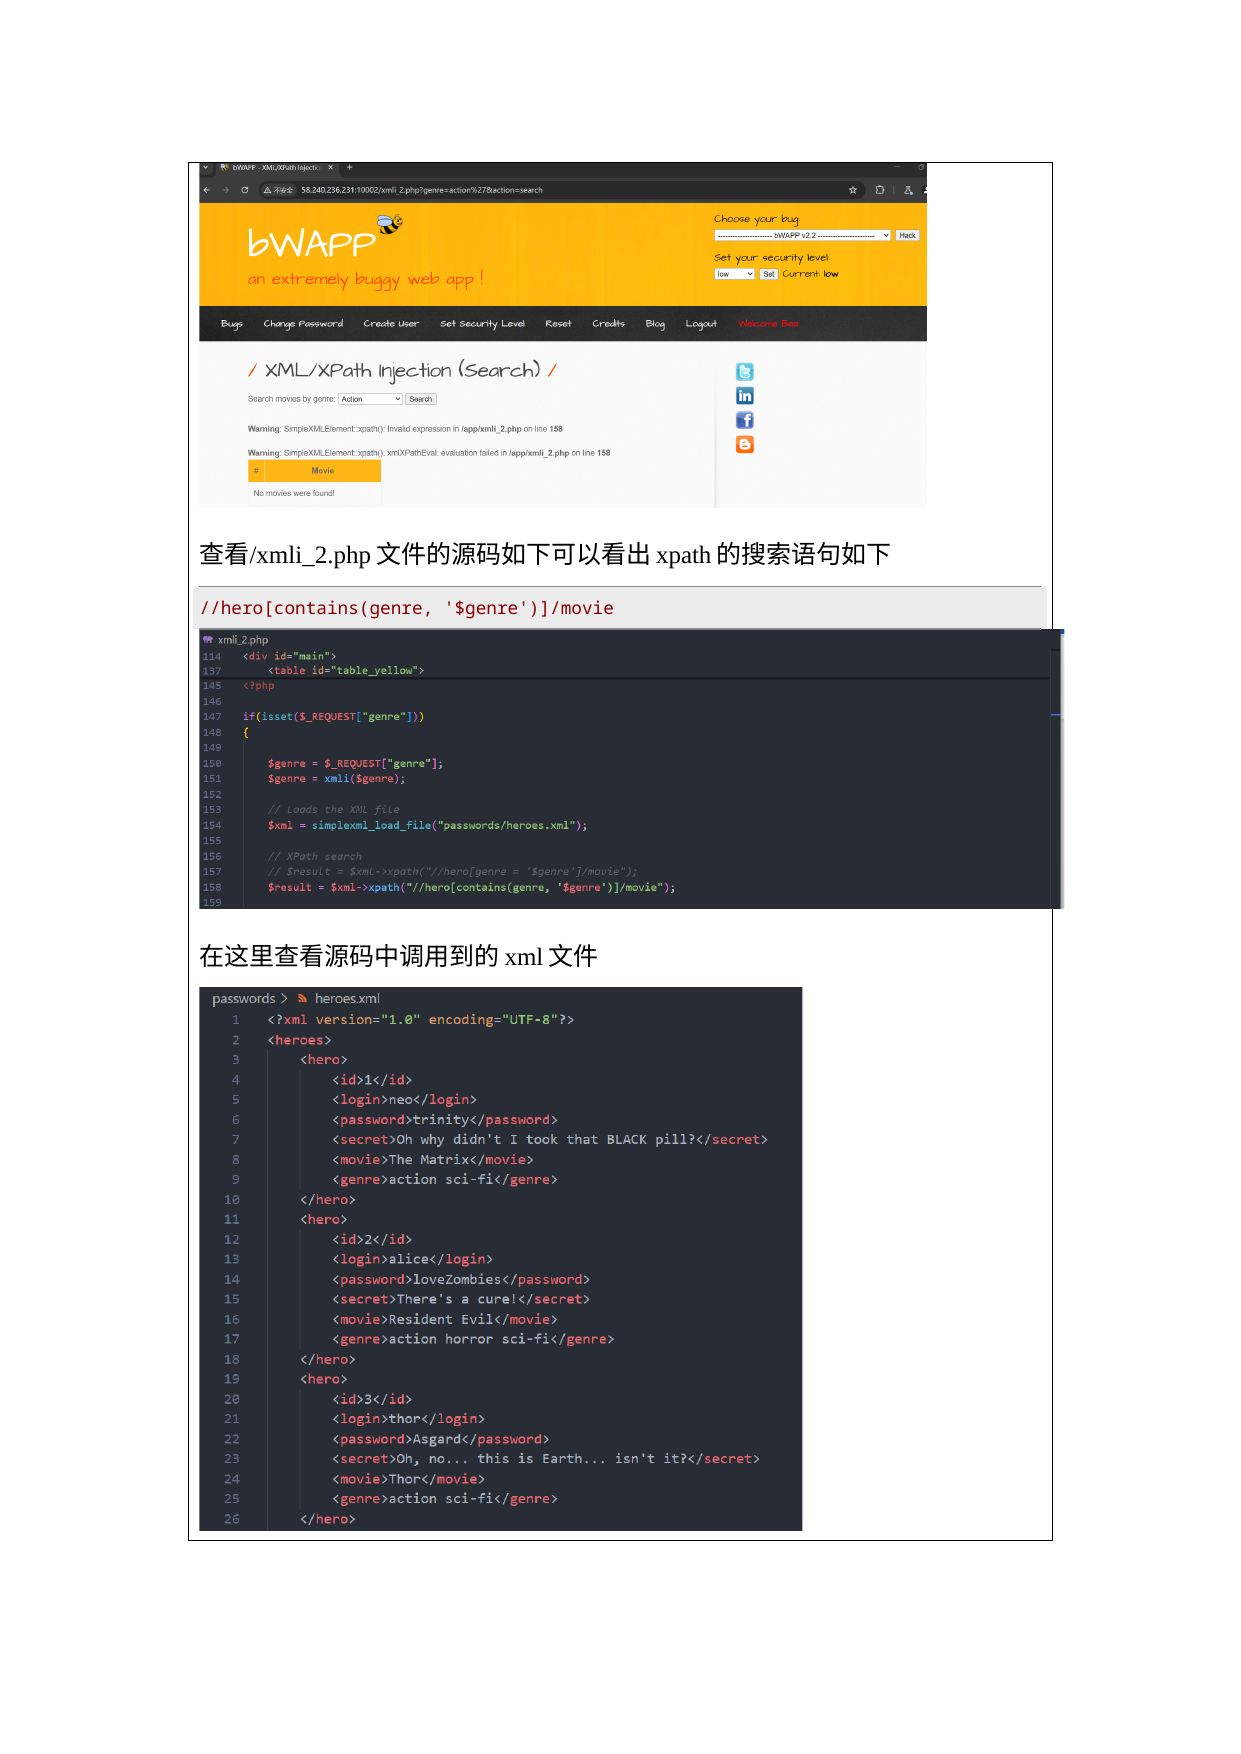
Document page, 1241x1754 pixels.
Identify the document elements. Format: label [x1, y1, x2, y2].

table_cell [189, 163, 1052, 1539]
picture [199, 163, 927, 508]
picture [199, 987, 803, 1531]
picture [199, 629, 1065, 909]
